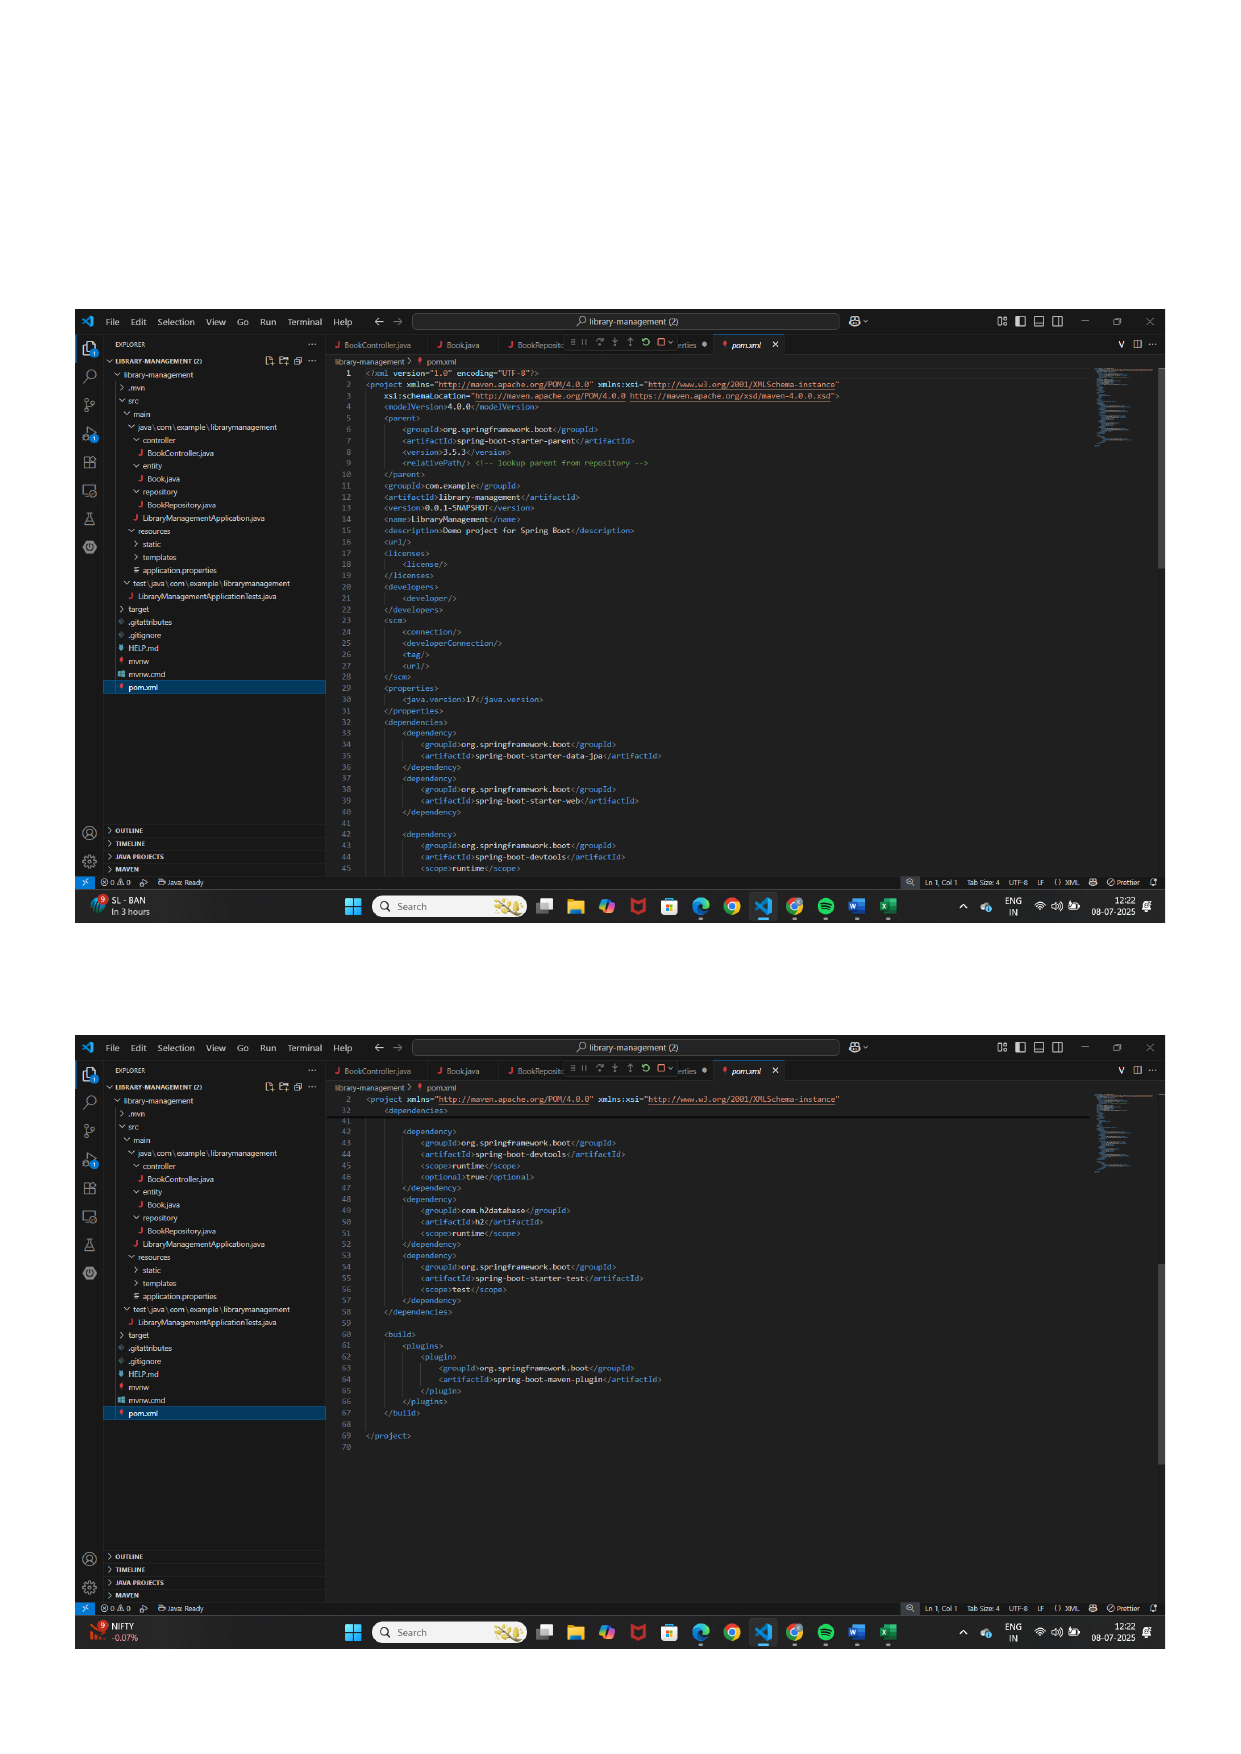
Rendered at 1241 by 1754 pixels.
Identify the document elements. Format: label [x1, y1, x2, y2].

picture [75, 309, 1166, 923]
picture [75, 1035, 1166, 1649]
